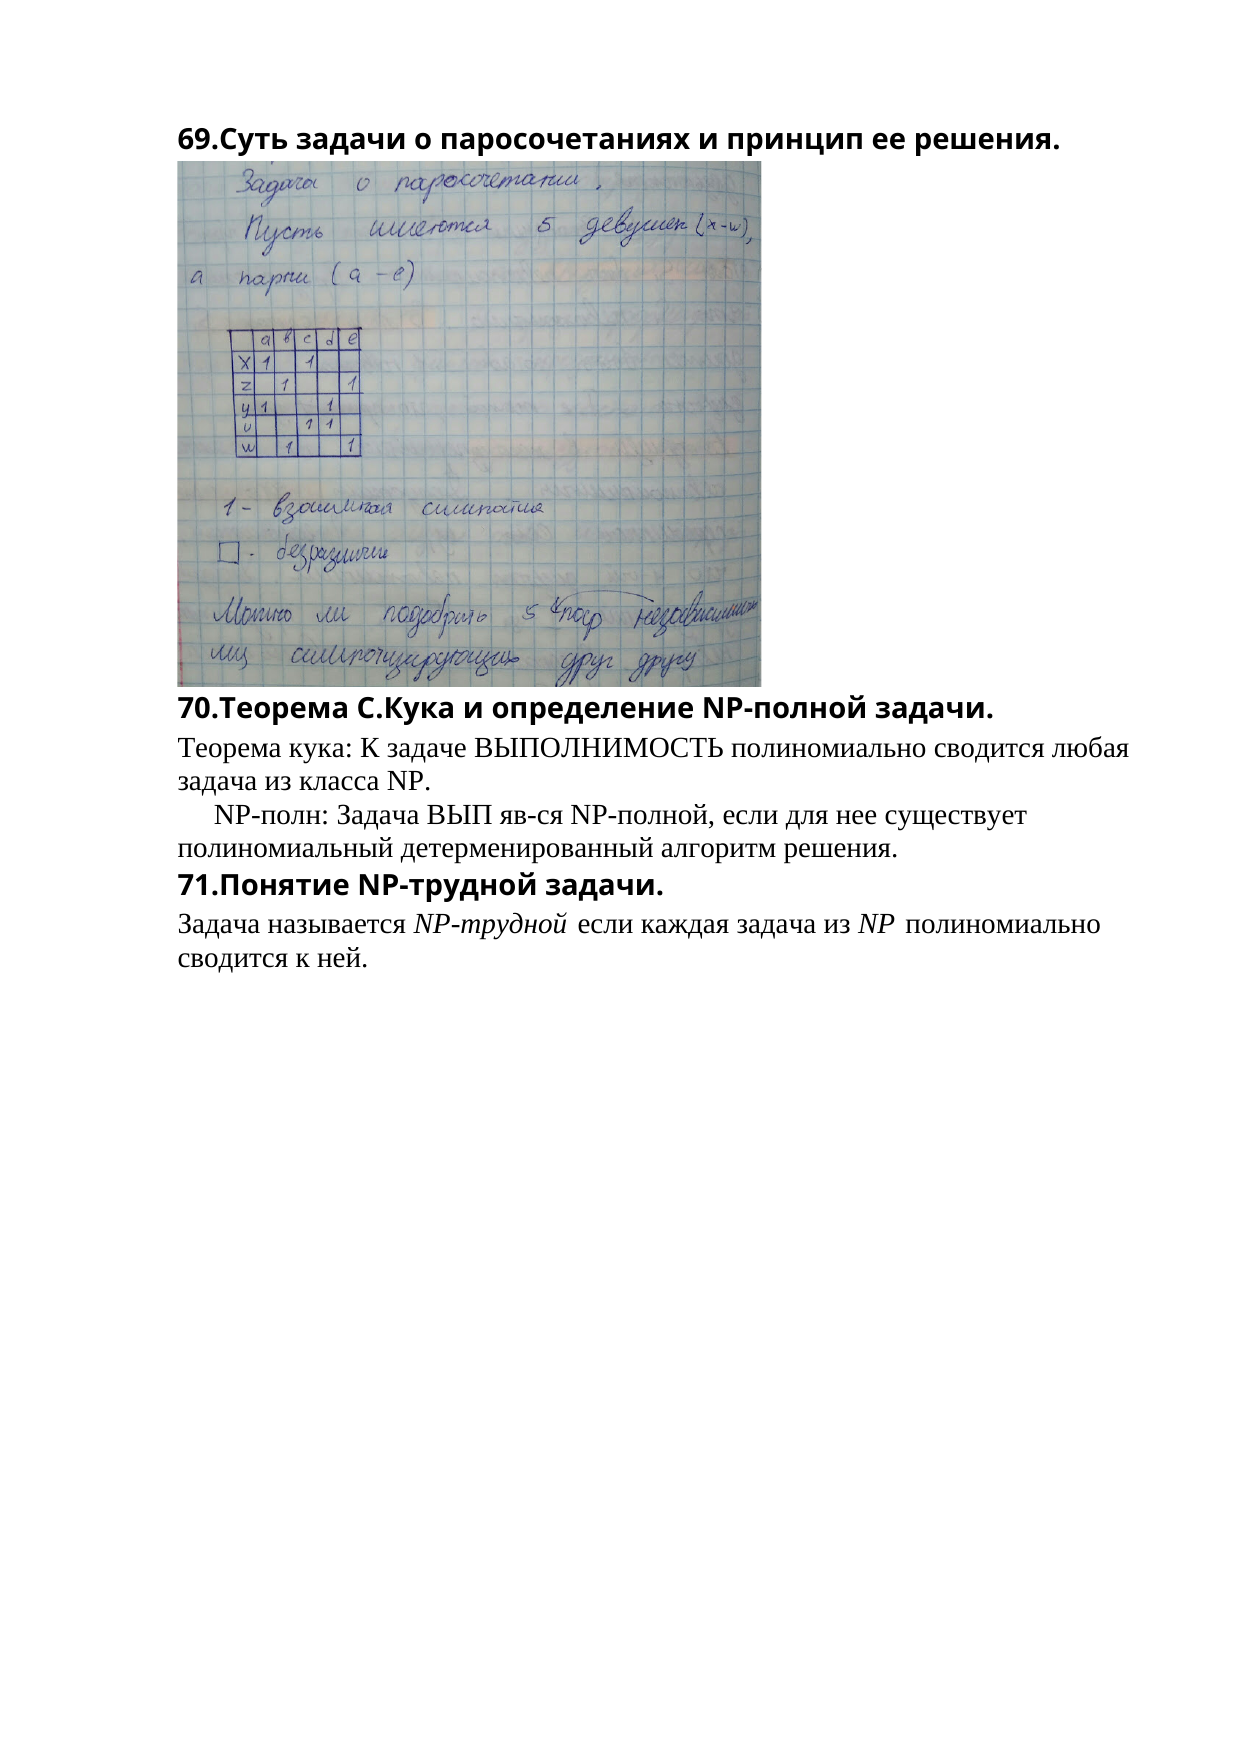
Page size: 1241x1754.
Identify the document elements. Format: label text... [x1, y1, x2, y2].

text NP-полн: Задача ВЫП яв-ся NP-полной, если для нее существует полиномиальный детерменированный алгоритм решения. [177, 797, 1152, 864]
subtitle 71.Понятие NP-трудной задачи. [177, 864, 1152, 903]
subtitle 69.Суть задачи о паросочетаниях и принцип ее решения. [177, 118, 1152, 158]
picture [177, 161, 762, 687]
text Задача называется NP-трудной если каждая задача из NP полиномиально сводится к ней. [177, 907, 1152, 974]
subtitle 70.Теорема С.Кука и определение NP-полной задачи. [177, 687, 1152, 727]
text Теорема кука: К задаче ВЫПОЛНИМОСТЬ полиномиально сводится любая задача из класса NP. [177, 730, 1152, 797]
